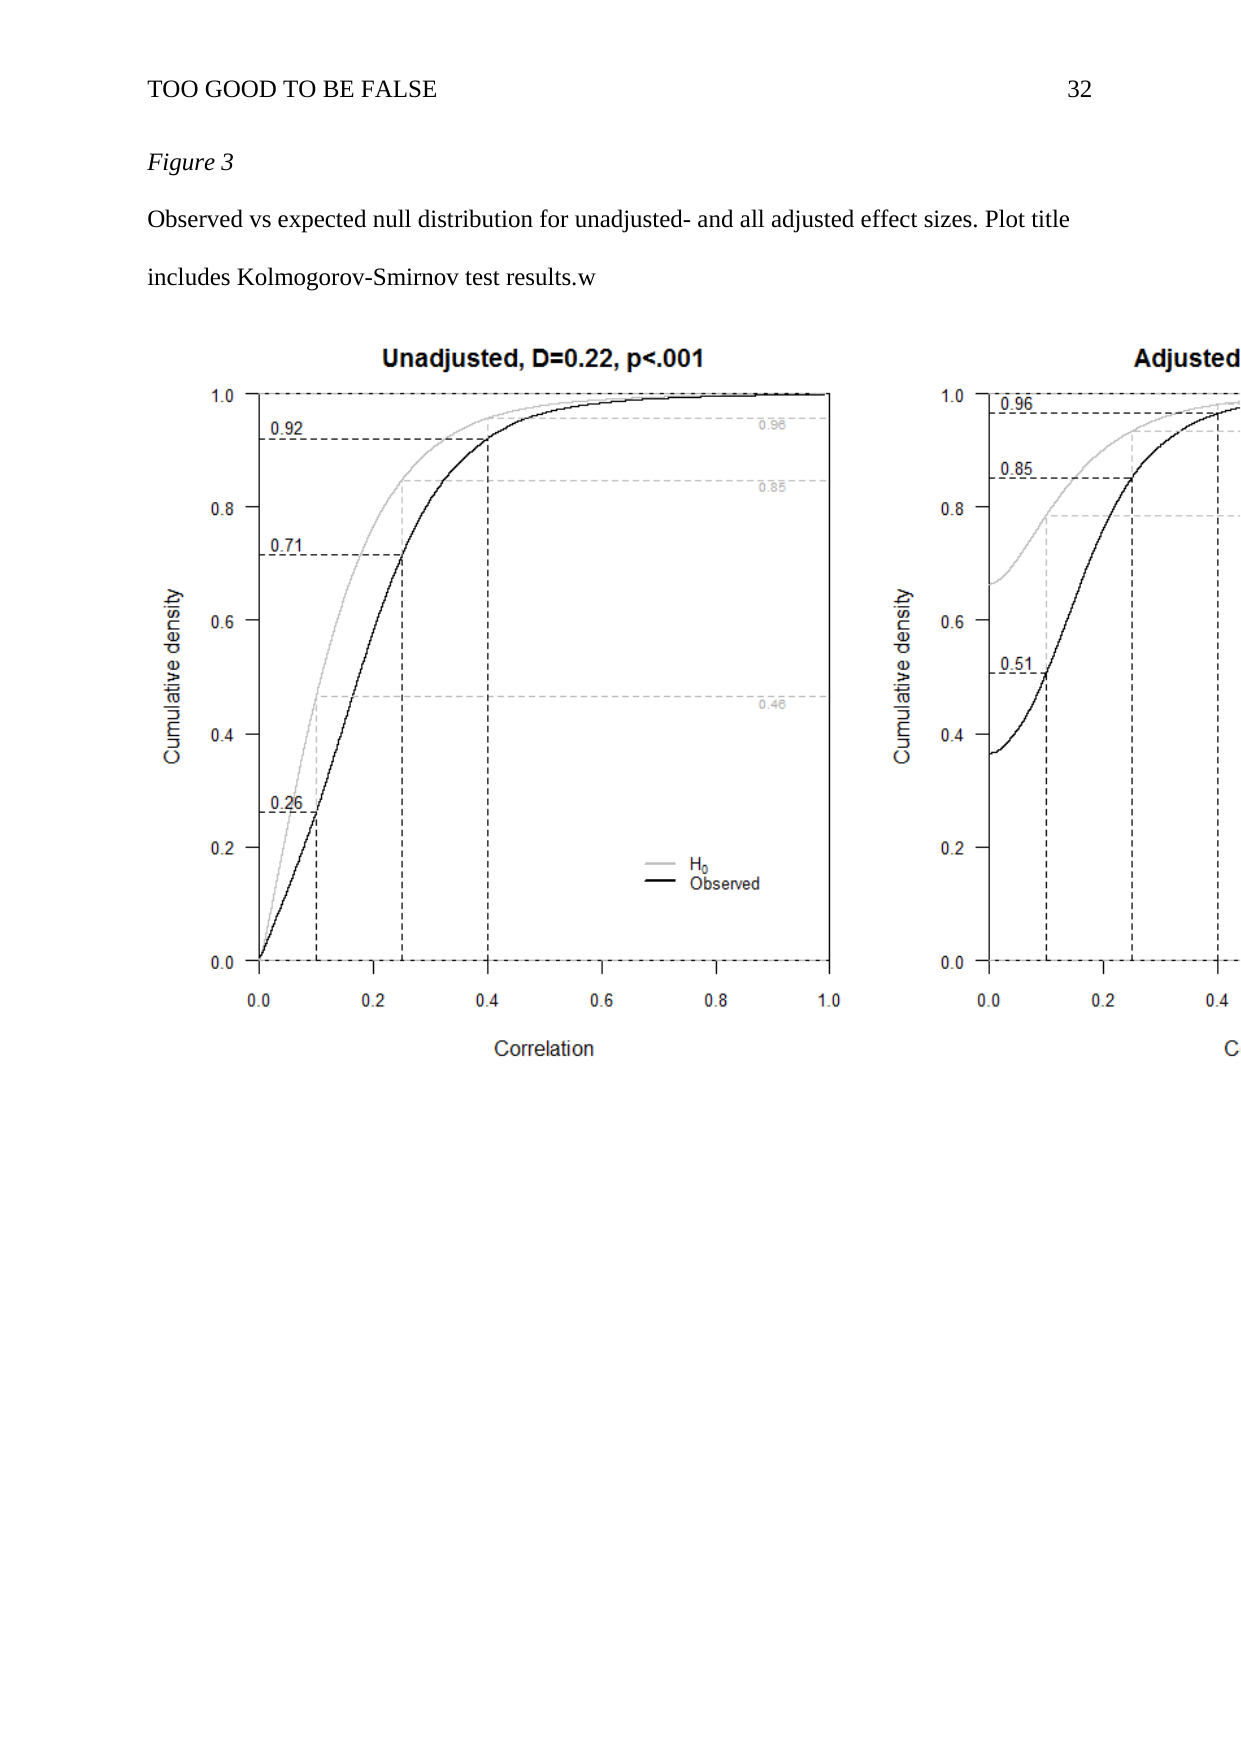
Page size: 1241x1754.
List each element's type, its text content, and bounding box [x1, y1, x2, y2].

text Figure 3 [147, 147, 1093, 176]
text Observed vs expected null distribution for unadjusted- and all adjusted effect sizes. Plot title includes Kolmogorov-Smirnov test results.w [147, 204, 1093, 291]
picture [147, 319, 1241, 1073]
